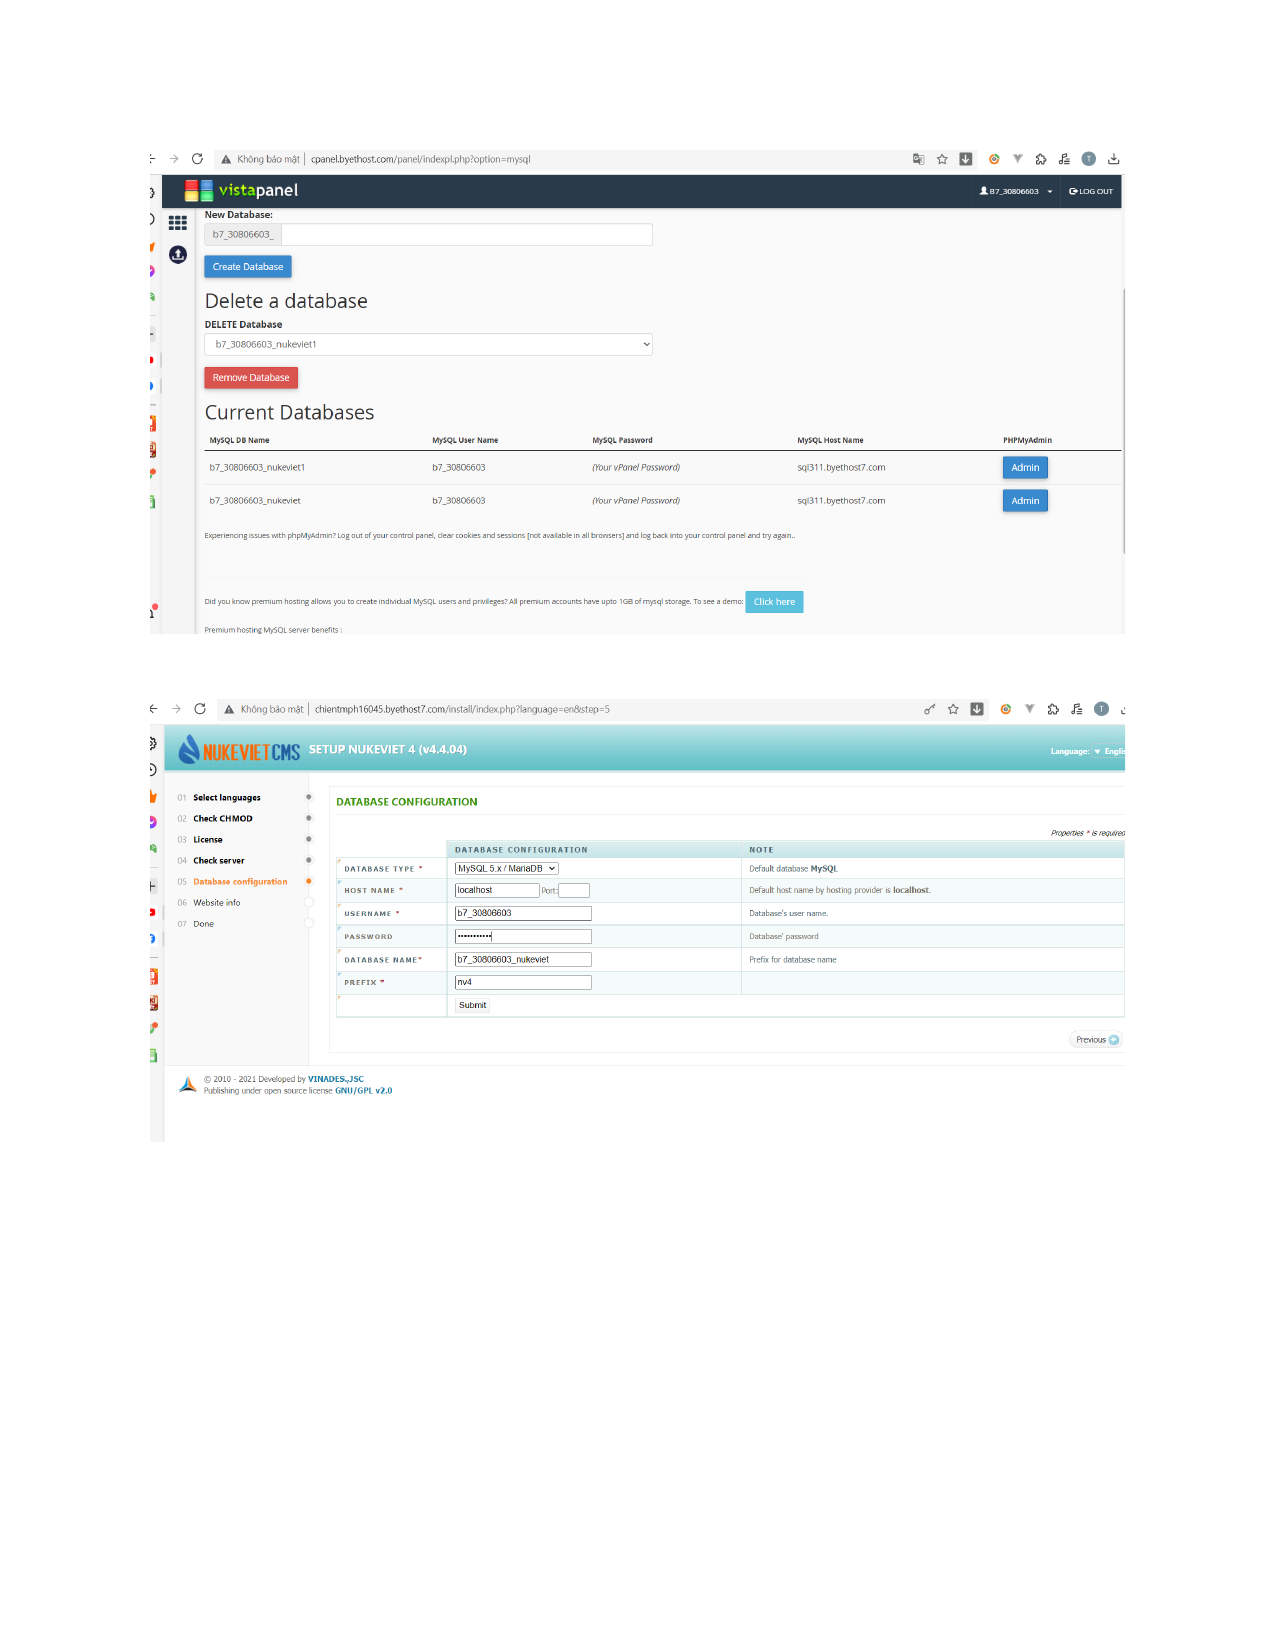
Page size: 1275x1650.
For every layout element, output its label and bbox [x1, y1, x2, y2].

picture [150, 699, 1125, 1142]
picture [150, 150, 1125, 634]
